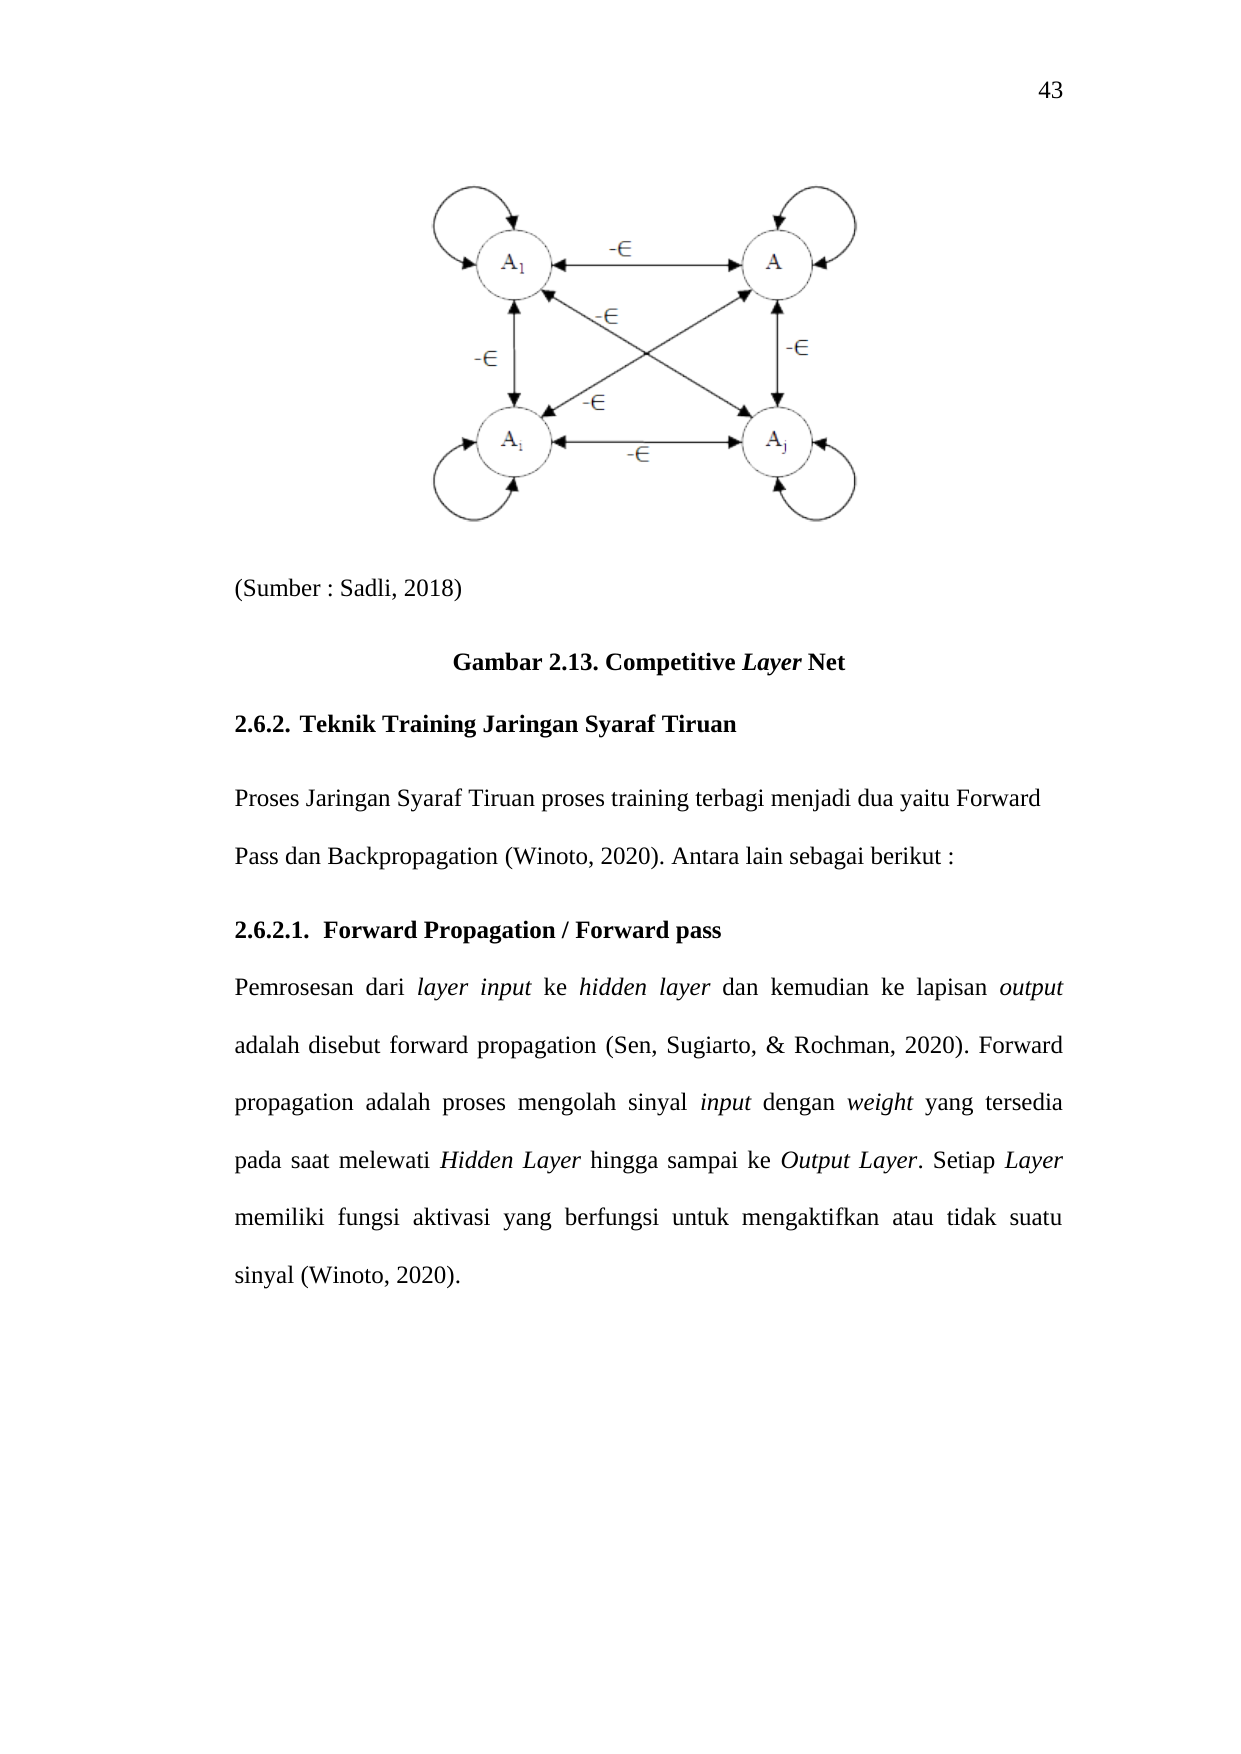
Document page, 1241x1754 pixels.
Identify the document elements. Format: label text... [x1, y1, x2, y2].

text Pemrosesan dari layer input ke hidden layer dan kemudian ke lapisan output adalah disebut forward propagation . Forward propagation adalah proses mengolah sinyal input dengan weight yang tersedia pada saat melewati Hidden Layer hingga sampai ke Output Layer. Setiap Layer memiliki fungsi aktivasi yang berfungsi untuk mengaktifkan atau tidak suatu sinyal . [234, 972, 1063, 1289]
picture [422, 177, 876, 528]
subtitle Forward Propagation / Forward pass [234, 915, 1063, 944]
text Proses Jaringan Syaraf Tiruan proses training terbagi menjadi dua yaitu Forward Pass dan Backpropagation . Antara lain sebagai berikut : [234, 783, 1063, 869]
subtitle Teknik Training Jaringan Syaraf Tiruan [234, 709, 1063, 738]
